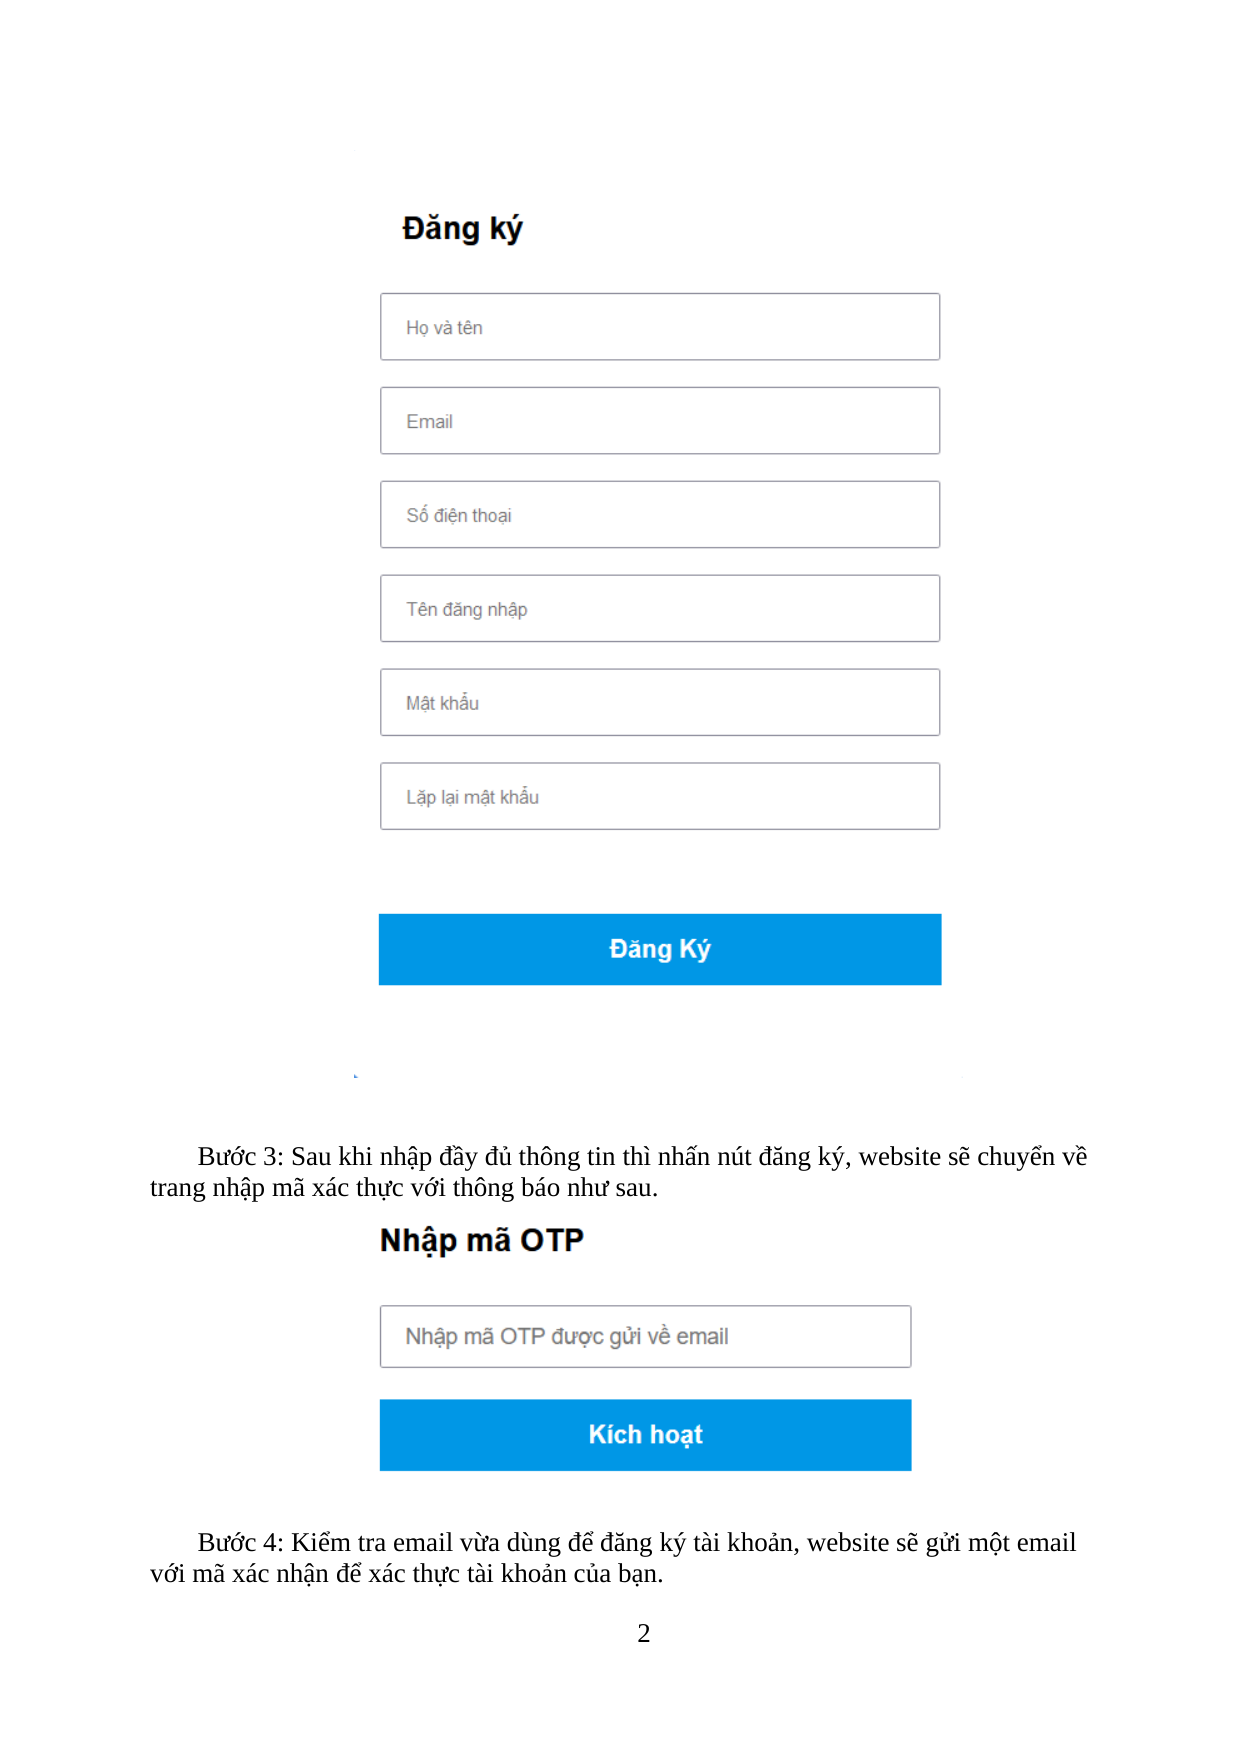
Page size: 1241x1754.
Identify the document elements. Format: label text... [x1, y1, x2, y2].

picture [354, 150, 963, 1078]
text Bước 4: Kiểm tra email vừa dùng để đăng ký tài khoản, website sẽ gửi một email với mã xác nhận để xác thực tài khoản của bạn. [150, 1526, 1090, 1588]
text Bước 3: Sau khi nhập đầy đủ thông tin thì nhấn nút đăng ký, website sẽ chuyển về trang nhập mã xác thực với thông báo như sau. [150, 1140, 1090, 1202]
picture [360, 1202, 928, 1495]
